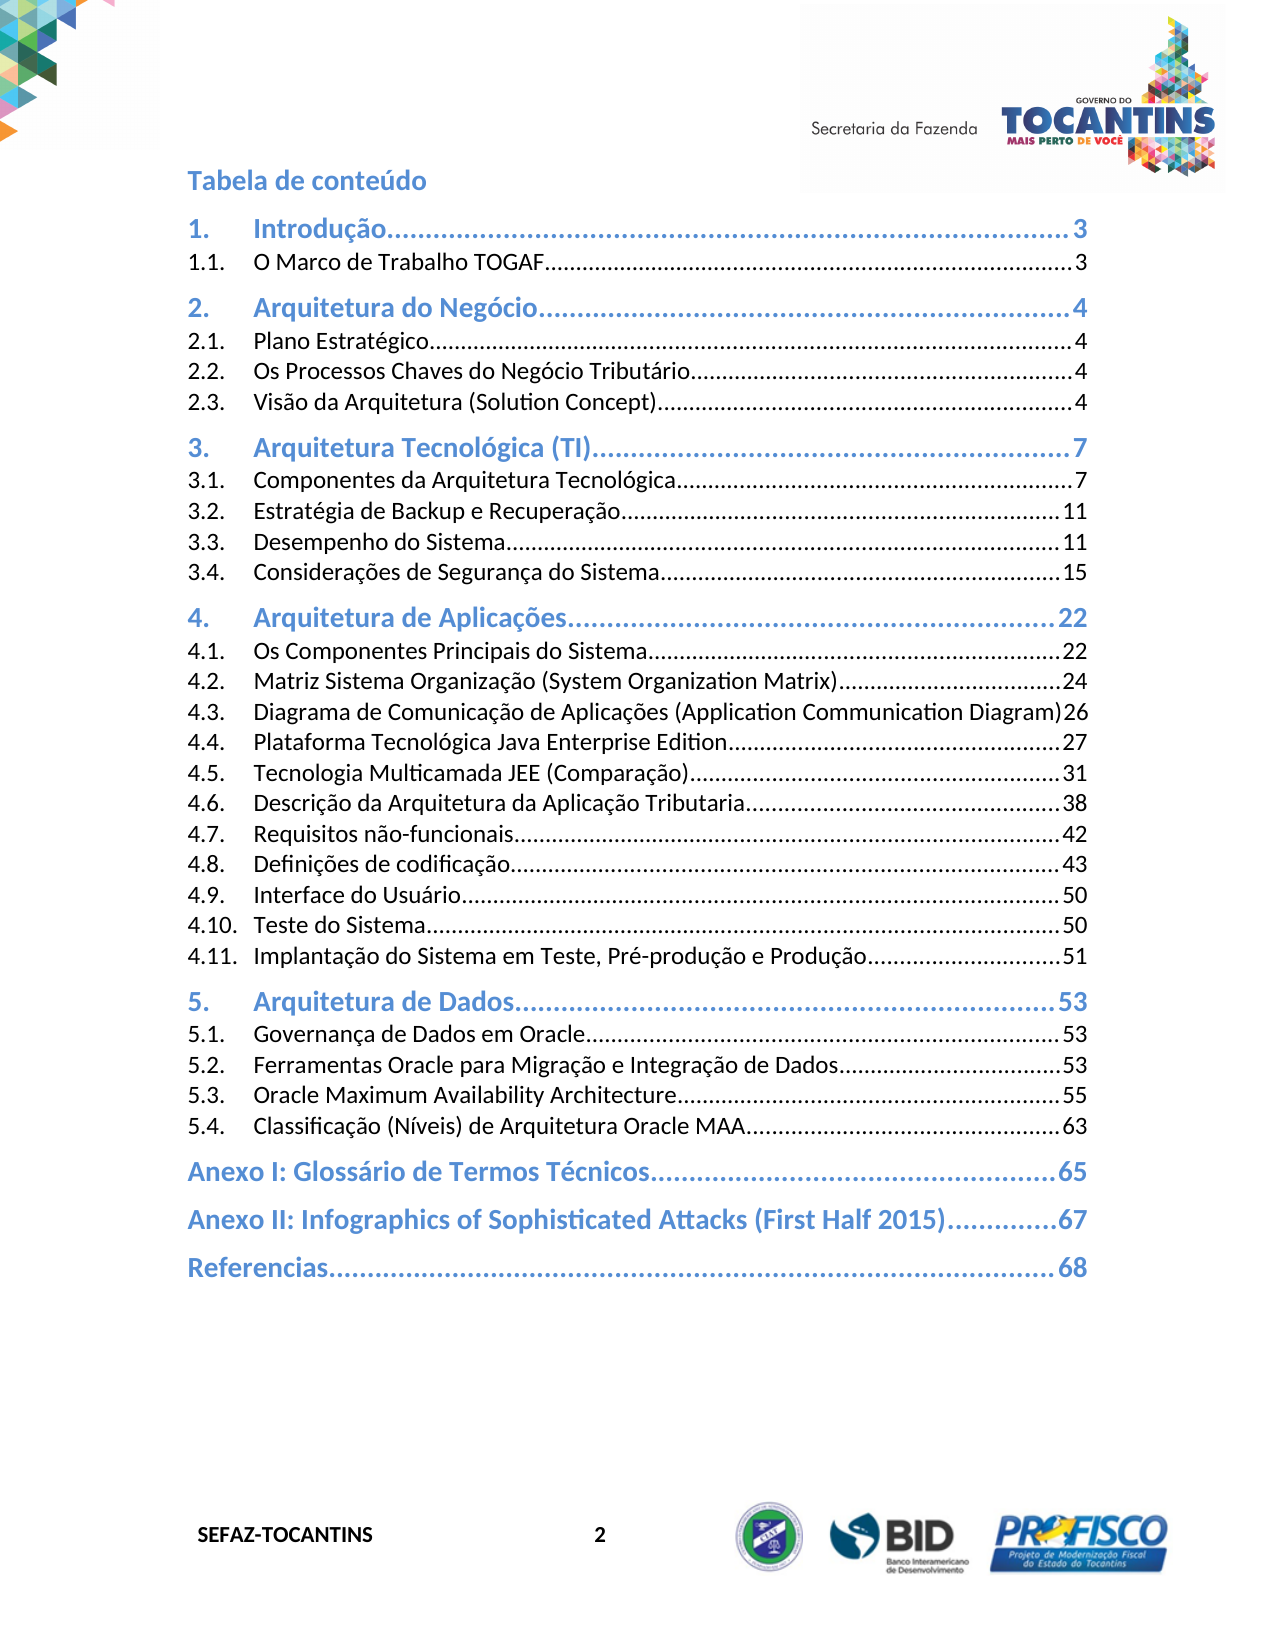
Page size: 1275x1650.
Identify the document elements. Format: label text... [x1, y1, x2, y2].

picture [800, 4, 1226, 193]
text 2.2. Os Processos Chaves do Negócio Tributário 4 [187, 355, 1125, 386]
text 5. Arquitetura de Dados 53 [187, 983, 1125, 1019]
text 1. Introdução 3 [187, 211, 1125, 246]
text 2.3. Visão da Arquitetura (Solution Concept). 4 [187, 386, 1125, 416]
text 4. Arquitetura de Aplicações 22 [187, 599, 1125, 635]
text 1.1. O Marco de Trabalho TOGAF 3 [187, 246, 1125, 277]
text 4.1. Os Componentes Principais do Sistema 22 [187, 635, 1125, 665]
text Referencias 68 [187, 1249, 1125, 1285]
text 3.3. Desempenho do Sistema 11 [187, 526, 1125, 556]
text Tabela de conteúdo [187, 162, 1125, 198]
text 4.11. Implantação do Sistema em Teste, Pré-produção e Produção 51 [187, 940, 1125, 971]
text 4.6. Descrição da Arquitetura da Aplicação Tributaria 38 [187, 787, 1125, 818]
text 4.5. Tecnologia Multicamada JEE (Comparação) 31 [187, 757, 1125, 787]
text 3.4. Considerações de Segurança do Sistema 15 [187, 556, 1125, 587]
text Anexo II: Infographics of Sophisticated Attacks (First Half 2015) 67 [187, 1201, 1125, 1237]
text 3.1. Componentes da Arquitetura Tecnológica 7 [187, 464, 1125, 495]
text Anexo I: Glossário de Termos Técnicos 65 [187, 1153, 1125, 1189]
text 4.7. Requisitos não-funcionais 42 [187, 818, 1125, 848]
text 4.10. Teste do Sistema 50 [187, 909, 1125, 940]
text 4.4. Plataforma Tecnológica Java Enterprise Edition 27 [187, 726, 1125, 757]
text 4.9. Interface do Usuário 50 [187, 879, 1125, 909]
text 2.1. Plano Estratégico 4 [187, 325, 1125, 355]
text 5.3. Oracle Maximum Availability Architecture 55 [187, 1080, 1125, 1110]
text 2. Arquitetura do Negócio 4 [187, 289, 1125, 325]
text 4.3. Diagrama de Comunicação de Aplicações (Application Communication Diagram) 26 [187, 696, 1125, 726]
text 4.2. Matriz Sistema Organização (System Organization Matrix) 24 [187, 665, 1125, 696]
text 3.2. Estratégia de Backup e Recuperação 11 [187, 495, 1125, 526]
text 5.1. Governança de Dados em Oracle 53 [187, 1019, 1125, 1049]
picture [0, 0, 161, 150]
text 4.8. Definições de codificação 43 [187, 848, 1125, 879]
text 5.4. Classificação (Níveis) de Arquitetura Oracle MAA 63 [187, 1110, 1125, 1141]
text 5.2. Ferramentas Oracle para Migração e Integração de Dados 53 [187, 1049, 1125, 1080]
picture [733, 1500, 1174, 1576]
text 3. Arquitetura Tecnológica (TI) 7 [187, 429, 1125, 464]
